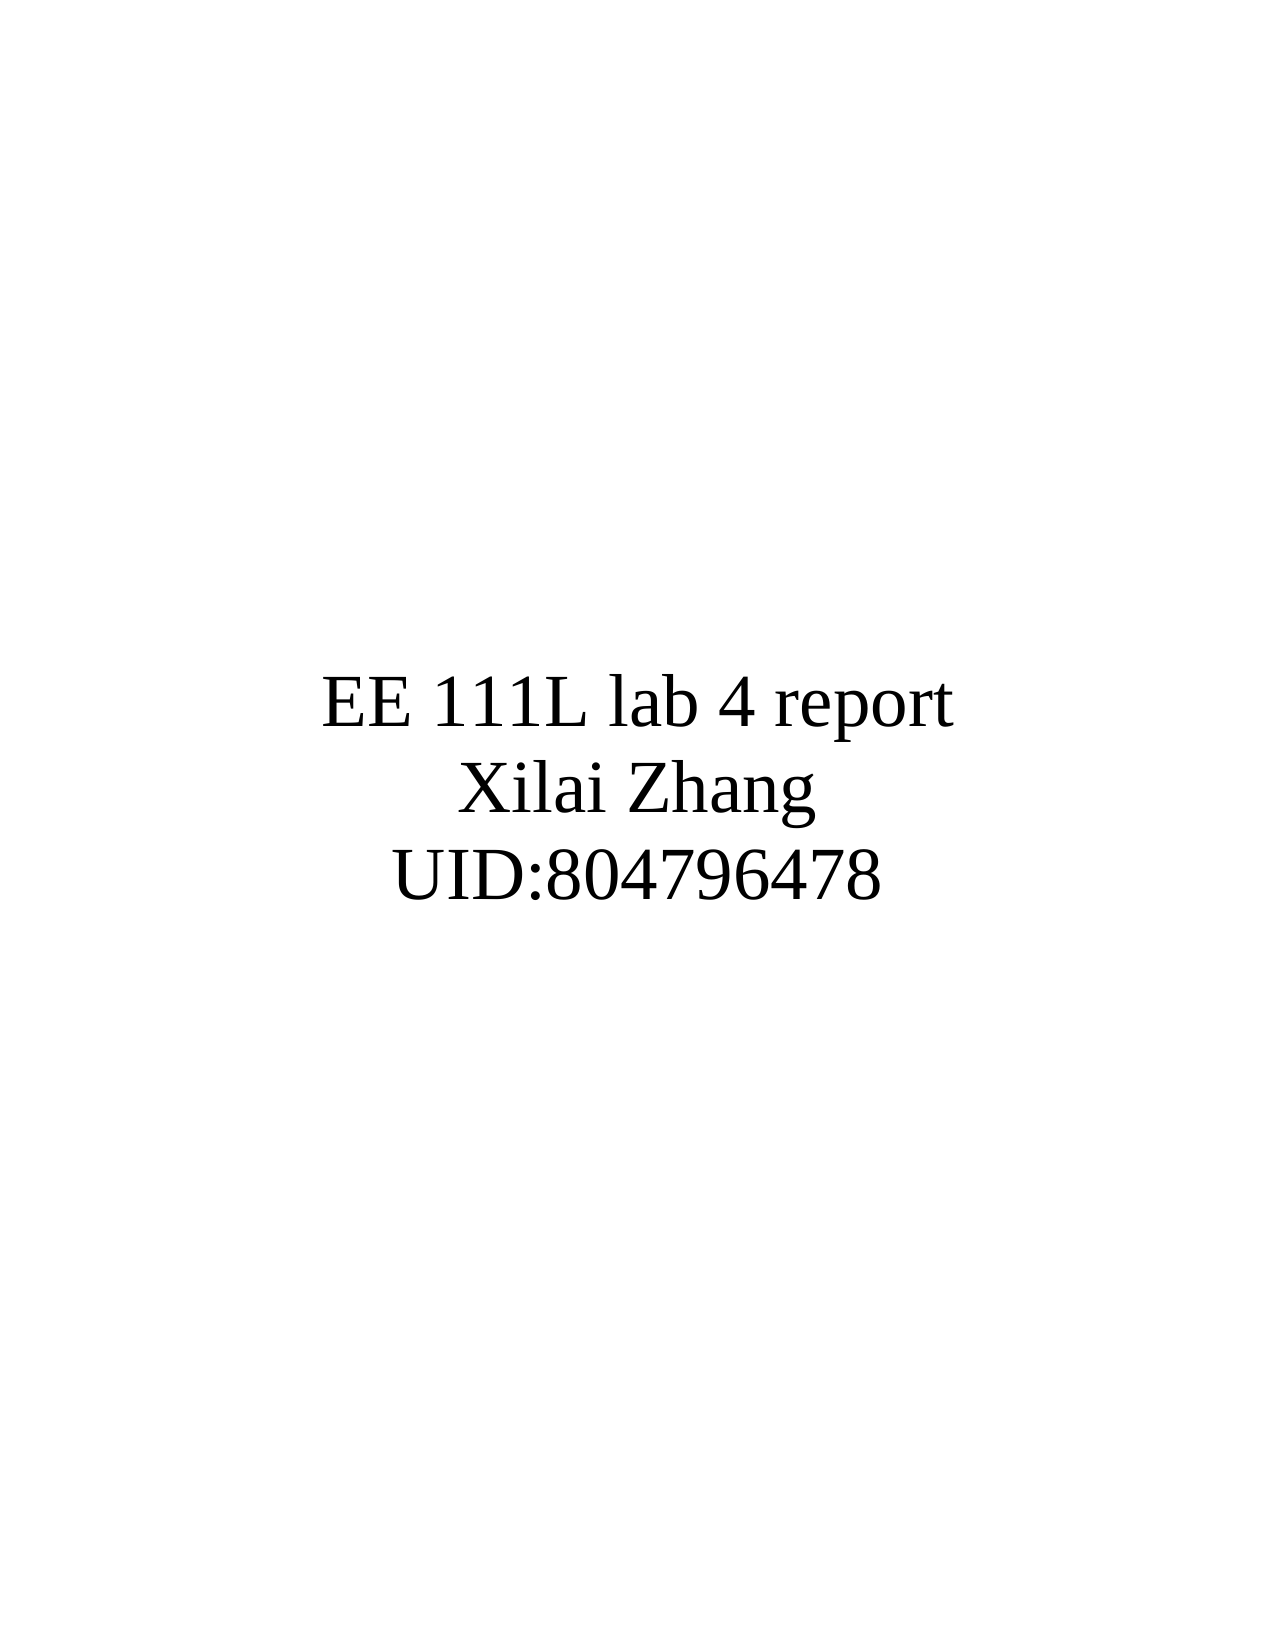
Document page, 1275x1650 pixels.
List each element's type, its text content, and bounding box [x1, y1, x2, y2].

text UID:804796478 [150, 829, 1125, 915]
text Xilai Zhang [150, 743, 1125, 829]
text EE 111L lab 4 report [150, 656, 1125, 743]
